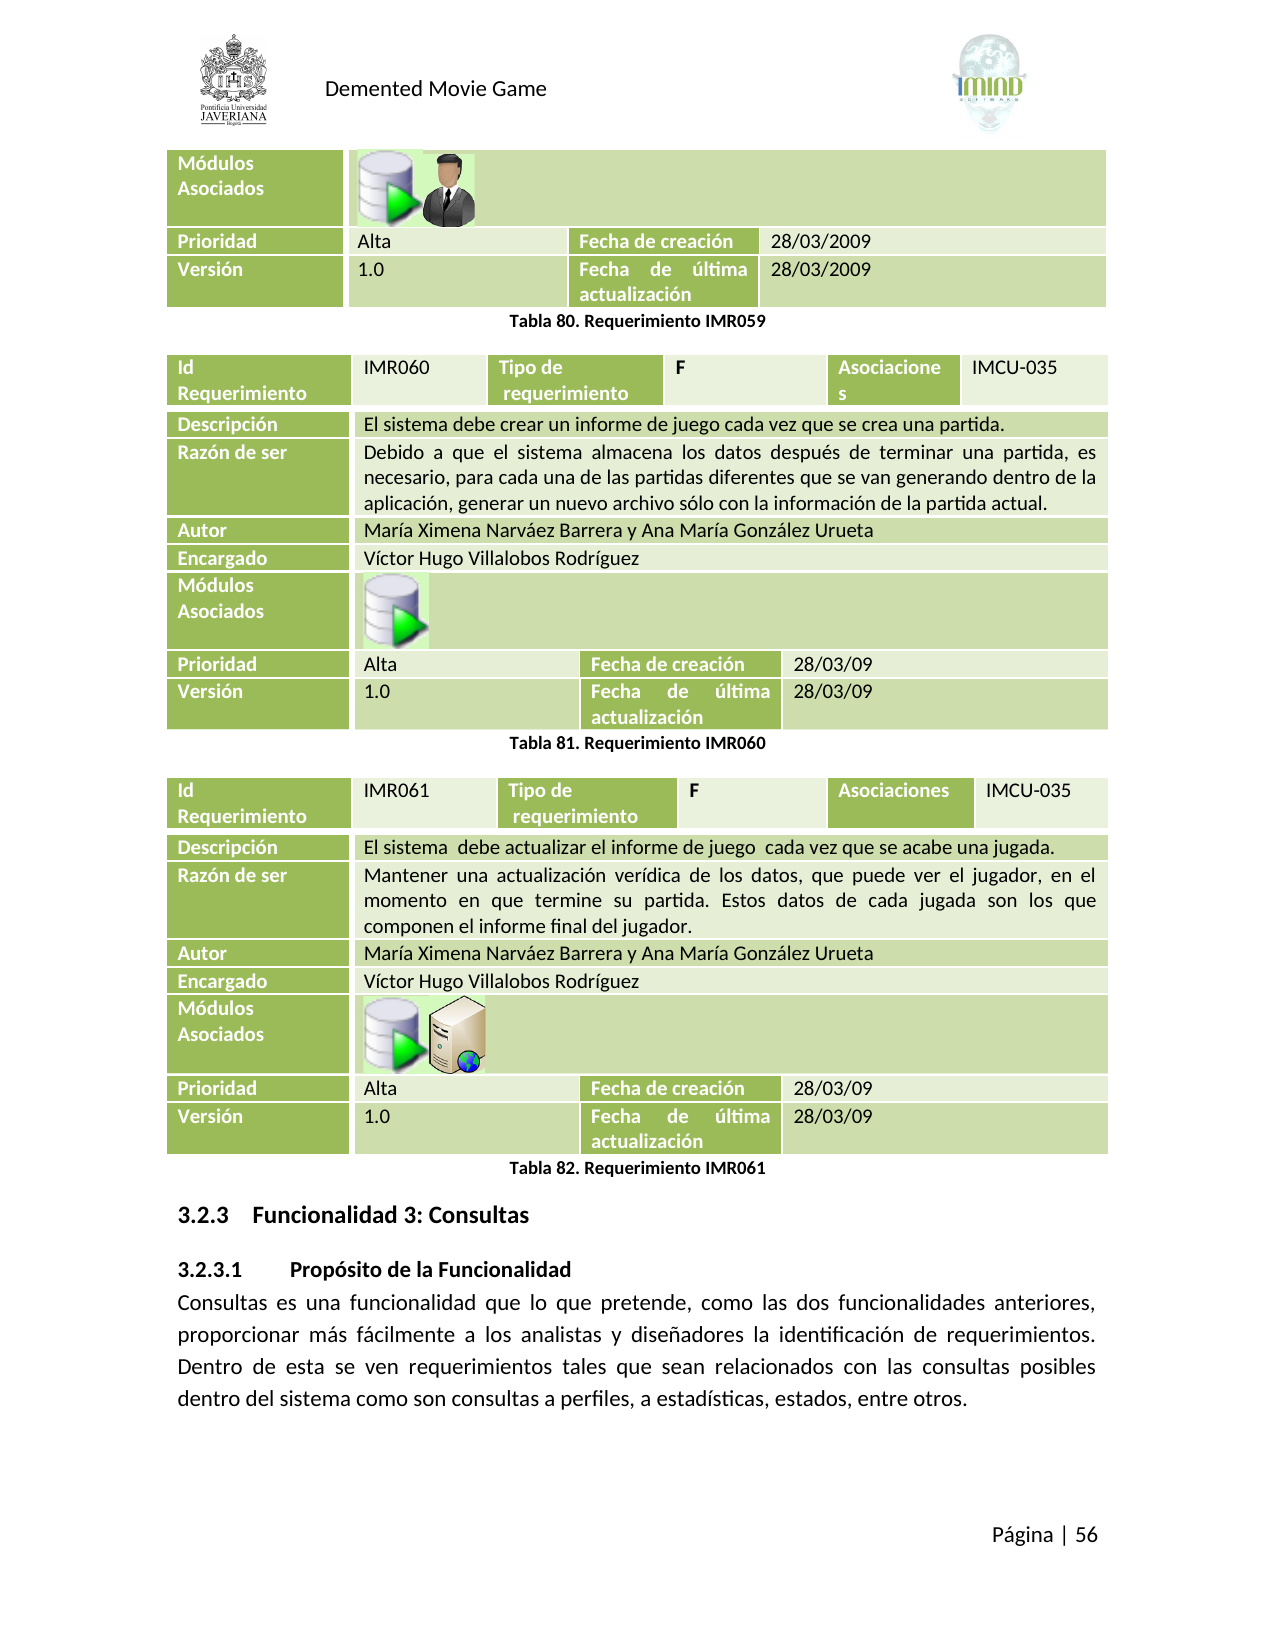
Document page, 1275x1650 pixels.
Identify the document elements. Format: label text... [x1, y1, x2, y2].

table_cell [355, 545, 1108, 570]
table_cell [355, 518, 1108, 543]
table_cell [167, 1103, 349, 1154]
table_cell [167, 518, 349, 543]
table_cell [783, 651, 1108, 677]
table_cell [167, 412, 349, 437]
text Tabla 81. Requerimiento IMR060 [177, 732, 1098, 754]
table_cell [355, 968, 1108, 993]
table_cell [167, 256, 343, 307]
picture [363, 995, 486, 1074]
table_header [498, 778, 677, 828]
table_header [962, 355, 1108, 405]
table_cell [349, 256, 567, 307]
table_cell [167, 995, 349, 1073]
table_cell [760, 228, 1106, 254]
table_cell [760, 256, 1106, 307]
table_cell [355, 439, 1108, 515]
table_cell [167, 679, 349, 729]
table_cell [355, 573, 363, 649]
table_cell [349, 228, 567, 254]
subtitle Funcionalidad 3: Consultas [177, 1200, 1098, 1230]
picture [951, 34, 1033, 138]
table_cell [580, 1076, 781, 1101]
picture [200, 34, 267, 126]
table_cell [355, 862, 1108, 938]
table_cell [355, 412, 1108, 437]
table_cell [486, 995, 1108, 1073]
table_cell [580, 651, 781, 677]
text Consultas es una funcionalidad que lo que pretende, como las dos funcionalidades anteriores, proporcionar más fácilmente a los analistas y diseñadores la identificación de requerimientos. Dentro de esta se ven requerimientos tales que sean relacionados con las consultas posibles dentro del sistema como son consultas a perfiles, a estadísticas, estados, entre otros. [177, 1288, 1098, 1412]
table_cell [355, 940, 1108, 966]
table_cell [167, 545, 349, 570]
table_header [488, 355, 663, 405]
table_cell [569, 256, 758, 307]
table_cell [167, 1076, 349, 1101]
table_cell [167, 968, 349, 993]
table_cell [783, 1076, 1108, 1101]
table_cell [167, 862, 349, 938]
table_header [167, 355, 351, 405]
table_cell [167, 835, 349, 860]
text Tabla 80. Requerimiento IMR059 [177, 309, 1098, 332]
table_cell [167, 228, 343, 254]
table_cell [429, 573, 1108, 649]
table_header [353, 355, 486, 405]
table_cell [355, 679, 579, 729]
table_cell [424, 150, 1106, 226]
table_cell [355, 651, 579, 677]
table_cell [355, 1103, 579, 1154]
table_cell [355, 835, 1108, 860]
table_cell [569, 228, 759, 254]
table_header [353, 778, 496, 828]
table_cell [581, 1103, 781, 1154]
subtitle Propósito de la Funcionalidad [177, 1256, 1098, 1283]
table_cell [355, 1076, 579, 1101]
picture [363, 572, 429, 649]
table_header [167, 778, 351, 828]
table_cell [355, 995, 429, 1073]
picture [357, 149, 475, 227]
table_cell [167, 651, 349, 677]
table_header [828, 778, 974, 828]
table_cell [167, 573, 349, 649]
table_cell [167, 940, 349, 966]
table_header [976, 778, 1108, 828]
text Tabla 82. Requerimiento IMR061 [177, 1156, 1098, 1179]
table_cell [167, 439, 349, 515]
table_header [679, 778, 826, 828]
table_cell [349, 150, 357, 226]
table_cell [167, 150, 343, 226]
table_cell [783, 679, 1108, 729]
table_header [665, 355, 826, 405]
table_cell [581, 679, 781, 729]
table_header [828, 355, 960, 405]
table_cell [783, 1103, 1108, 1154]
